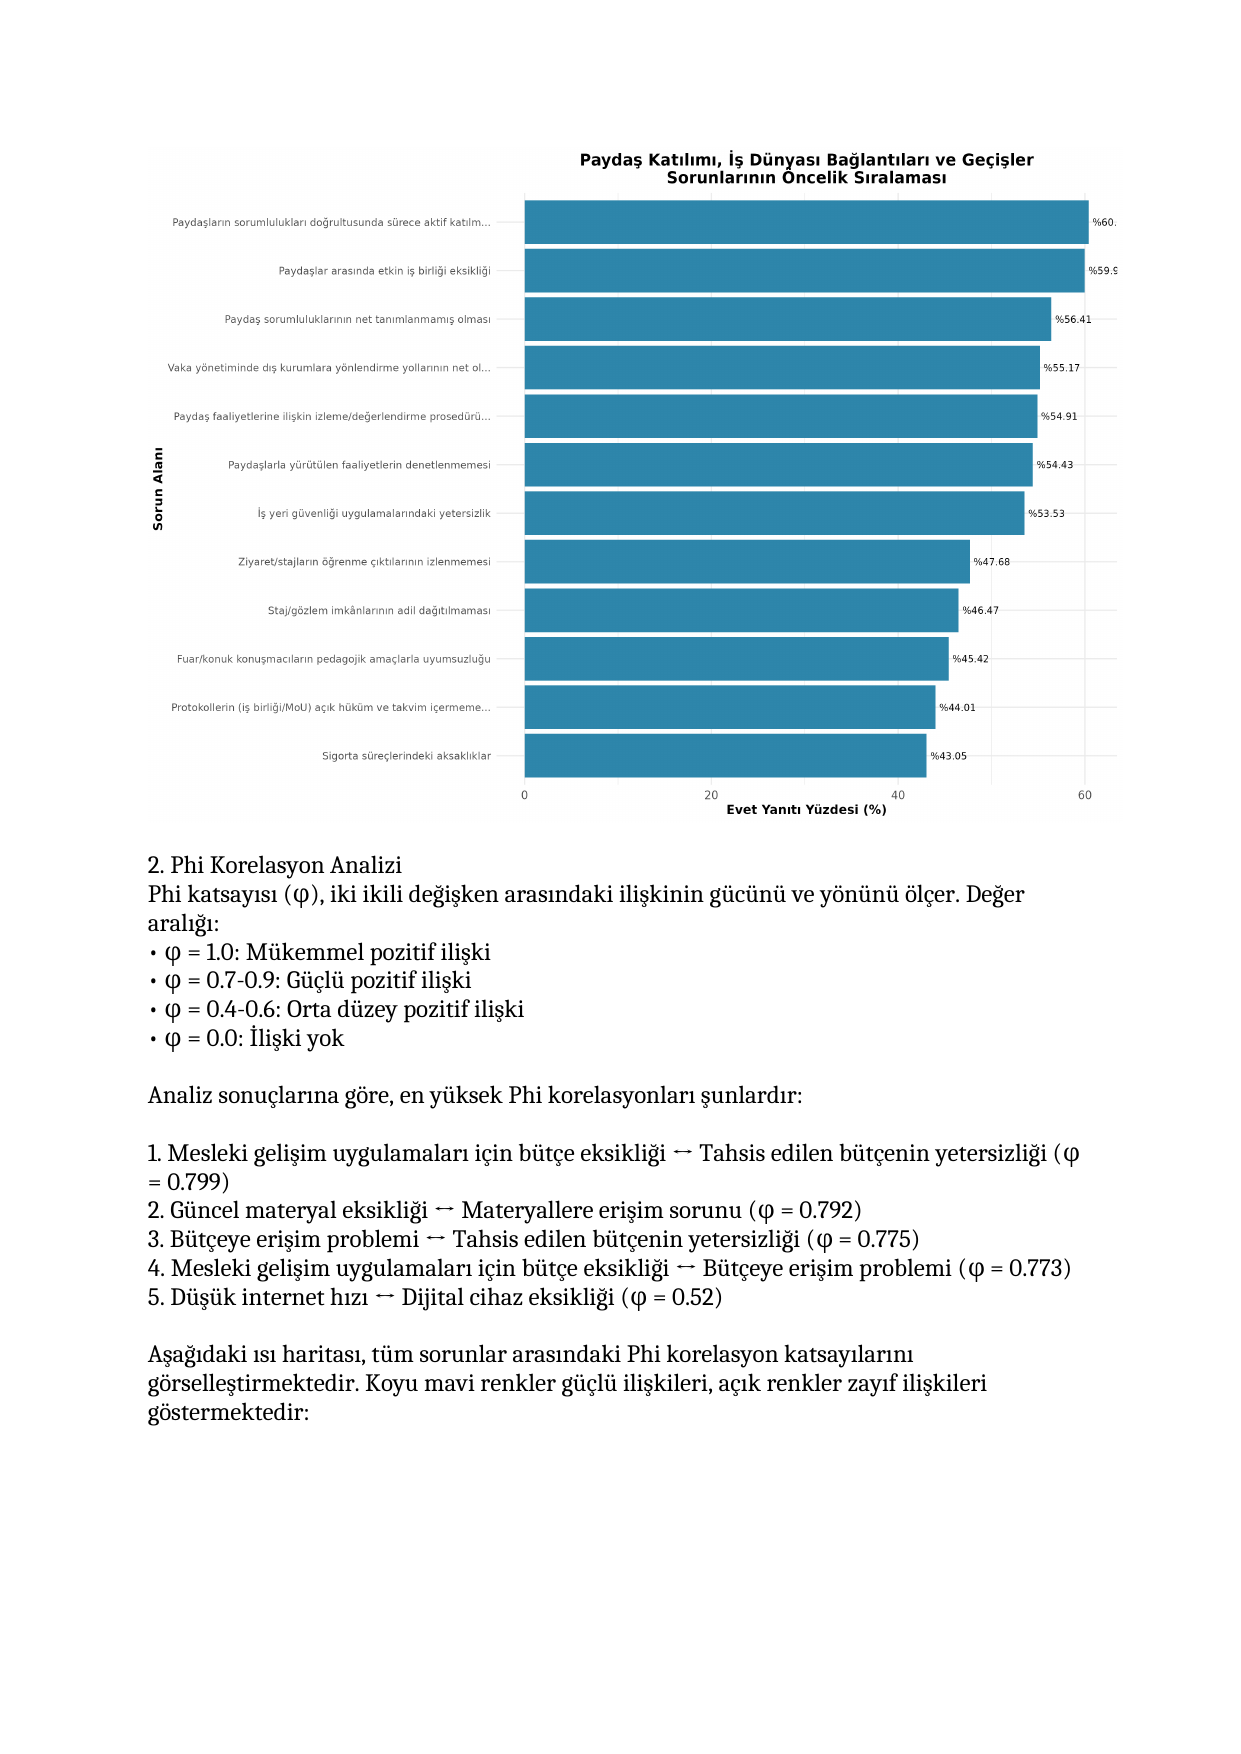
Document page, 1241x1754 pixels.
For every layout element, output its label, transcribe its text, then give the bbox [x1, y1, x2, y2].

text • φ = 1.0: Mükemmel pozitif ilişki [148, 938, 1093, 966]
picture [147, 147, 1123, 823]
text 2. Güncel materyal eksikliği ↔ Materyallere erişim sorunu (φ = 0.792) [148, 1196, 1093, 1225]
text • φ = 0.0: İlişki yok [148, 1024, 1093, 1053]
text Phi katsayısı (φ), iki ikili değişken arasındaki ilişkinin gücünü ve yönünü ölçer. Değer aralığı: [148, 880, 1093, 938]
text • φ = 0.7-0.9: Güçlü pozitif ilişki [148, 966, 1093, 995]
text 4. Mesleki gelişim uygulamaları için bütçe eksikliği ↔ Bütçeye erişim problemi (φ = 0.773) [148, 1254, 1093, 1283]
text • φ = 0.4-0.6: Orta düzey pozitif ilişki [148, 995, 1093, 1024]
text 5. Düşük internet hızı ↔ Dijital cihaz eksikliği (φ = 0.52) [148, 1283, 1093, 1311]
text Analiz sonuçlarına göre, en yüksek Phi korelasyonları şunlardır: [148, 1081, 1093, 1110]
text 3. Bütçeye erişim problemi ↔ Tahsis edilen bütçenin yetersizliği (φ = 0.775) [148, 1225, 1093, 1254]
text 1. Mesleki gelişim uygulamaları için bütçe eksikliği ↔ Tahsis edilen bütçenin yetersizliği (φ = 0.799) [148, 1139, 1093, 1196]
text Aşağıdaki ısı haritası, tüm sorunlar arasındaki Phi korelasyon katsayılarını görselleştirmektedir. Koyu mavi renkler güçlü ilişkileri, açık renkler zayıf ilişkileri göstermektedir: [148, 1340, 1093, 1426]
